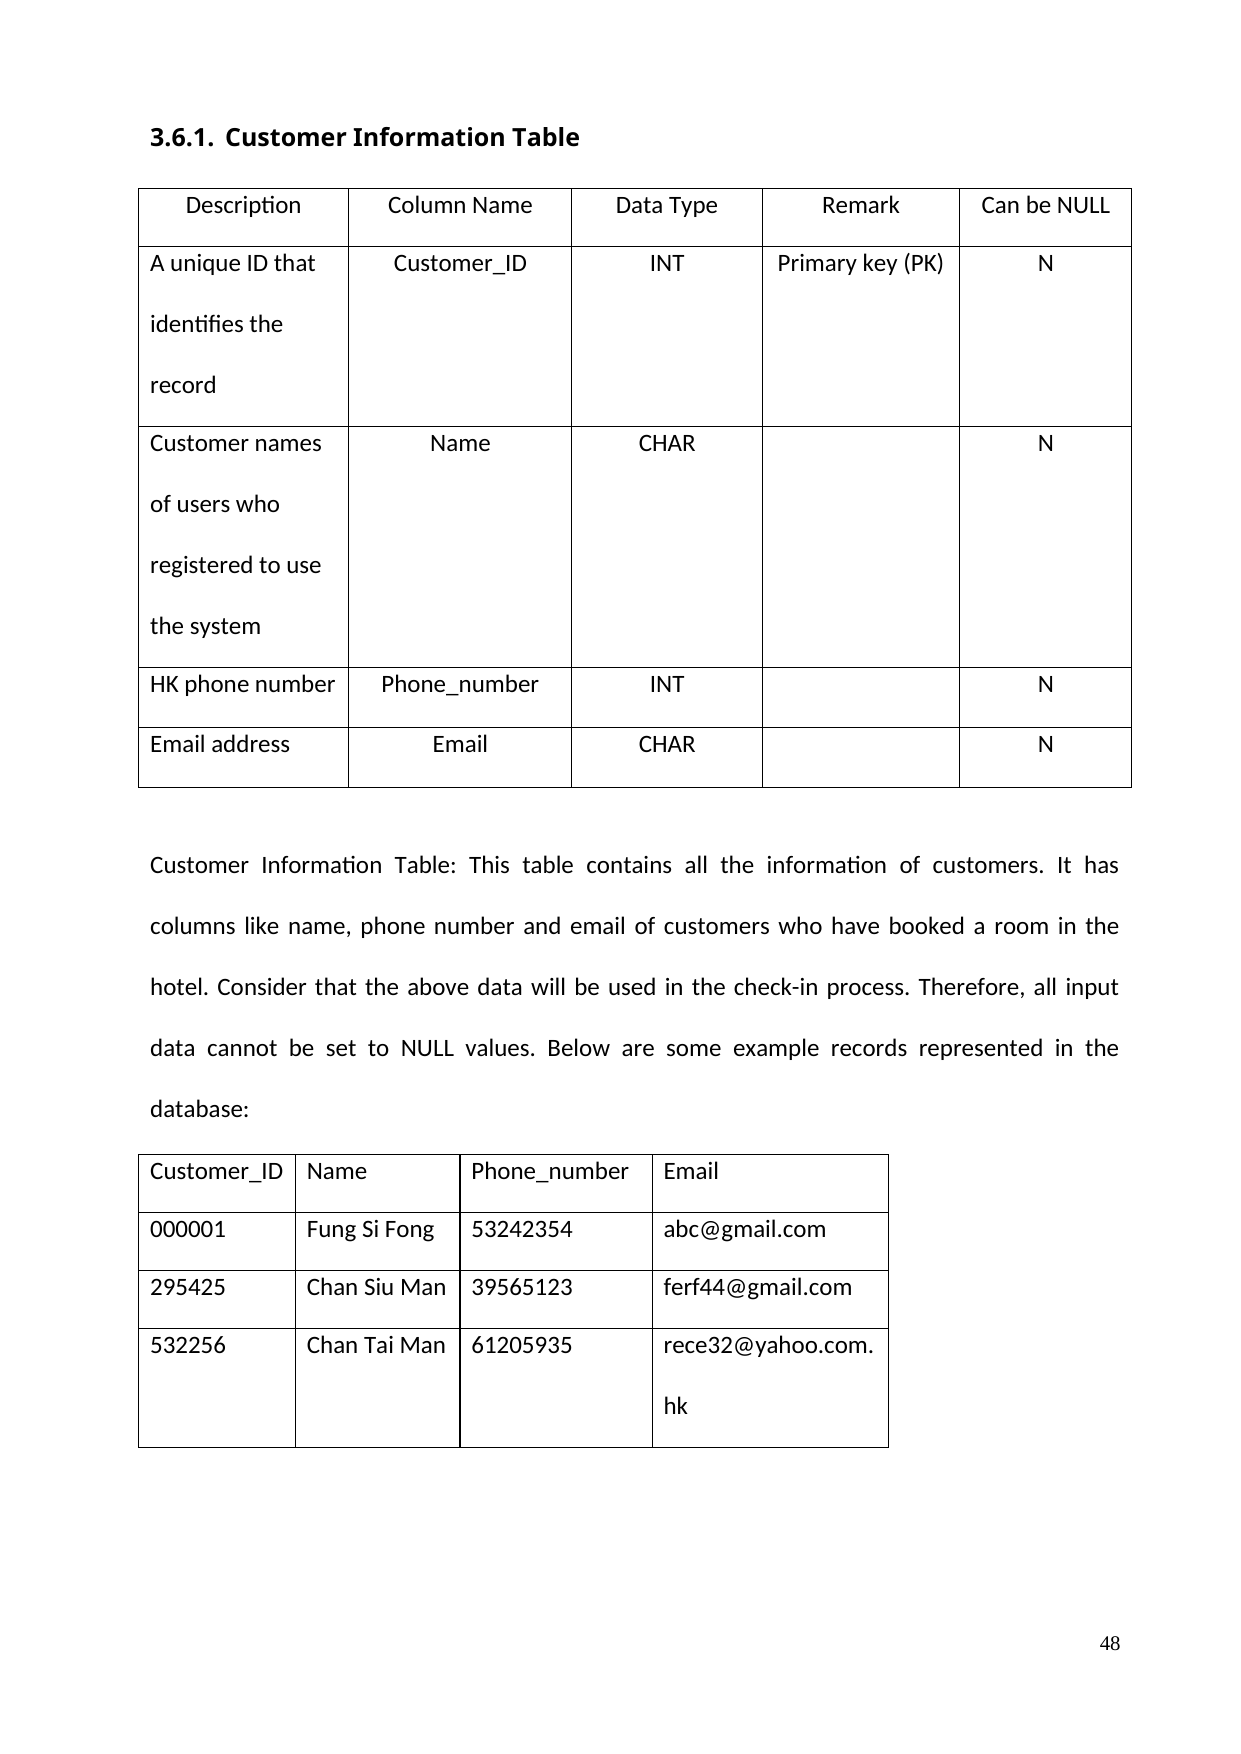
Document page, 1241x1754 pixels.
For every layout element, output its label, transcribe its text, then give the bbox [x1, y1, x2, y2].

table_cell 53242354 [461, 1213, 652, 1270]
table_header Remark [763, 189, 959, 246]
table_cell N [960, 728, 1131, 787]
table_cell [763, 668, 959, 727]
table_cell abc@gmail.com [653, 1213, 888, 1270]
table_cell Email [349, 728, 571, 787]
table_header Name [296, 1155, 459, 1212]
table_cell CHAR [572, 427, 762, 667]
table_cell A unique ID that identifies the record [139, 247, 348, 426]
table_header Can be NULL [960, 189, 1131, 246]
table_cell 61205935 [461, 1329, 652, 1447]
table_cell Name [349, 427, 571, 667]
table_cell Email address [139, 728, 348, 787]
table_cell 295425 [139, 1271, 295, 1328]
table_cell [763, 427, 959, 667]
table_cell 000001 [139, 1213, 295, 1270]
table_cell Fung Si Fong [296, 1213, 459, 1270]
table_cell CHAR [572, 728, 762, 787]
table_cell [763, 728, 959, 787]
table_cell Customer names of users who registered to use the system [139, 427, 348, 667]
table_cell HK phone number [139, 668, 348, 727]
table_cell ferf44@gmail.com [653, 1271, 888, 1328]
table_header Customer_ID [139, 1155, 295, 1212]
table_header Description [139, 189, 348, 246]
text Customer Information Table: This table contains all the information of customers. It has columns like name, phone number and email of customers who have booked a room in the hotel. Consider that the above data will be used in the check-in process. Therefore, all input data cannot be set to NULL values. Below are some example records represented in the database: [150, 849, 1120, 1124]
table_header Email [653, 1155, 888, 1212]
table_header Data Type [572, 189, 762, 246]
table_cell Primary key (PK) [763, 247, 959, 426]
table_cell INT [572, 247, 762, 426]
table_cell N [960, 247, 1131, 426]
table_header Column Name [349, 189, 571, 246]
table_cell INT [572, 668, 762, 727]
table_cell Customer_ID [349, 247, 571, 426]
table_cell Phone_number [349, 668, 571, 727]
table_cell Chan Siu Man [296, 1271, 459, 1328]
table_cell N [960, 427, 1131, 667]
table_header Phone_number [461, 1155, 652, 1212]
table_cell N [960, 668, 1131, 727]
table_cell 532256 [139, 1329, 295, 1447]
table_cell 39565123 [461, 1271, 652, 1328]
table_cell rece32@yahoo.com.hk [653, 1329, 888, 1447]
text Customer Information Table [150, 120, 1120, 154]
table_cell Chan Tai Man [296, 1329, 459, 1447]
